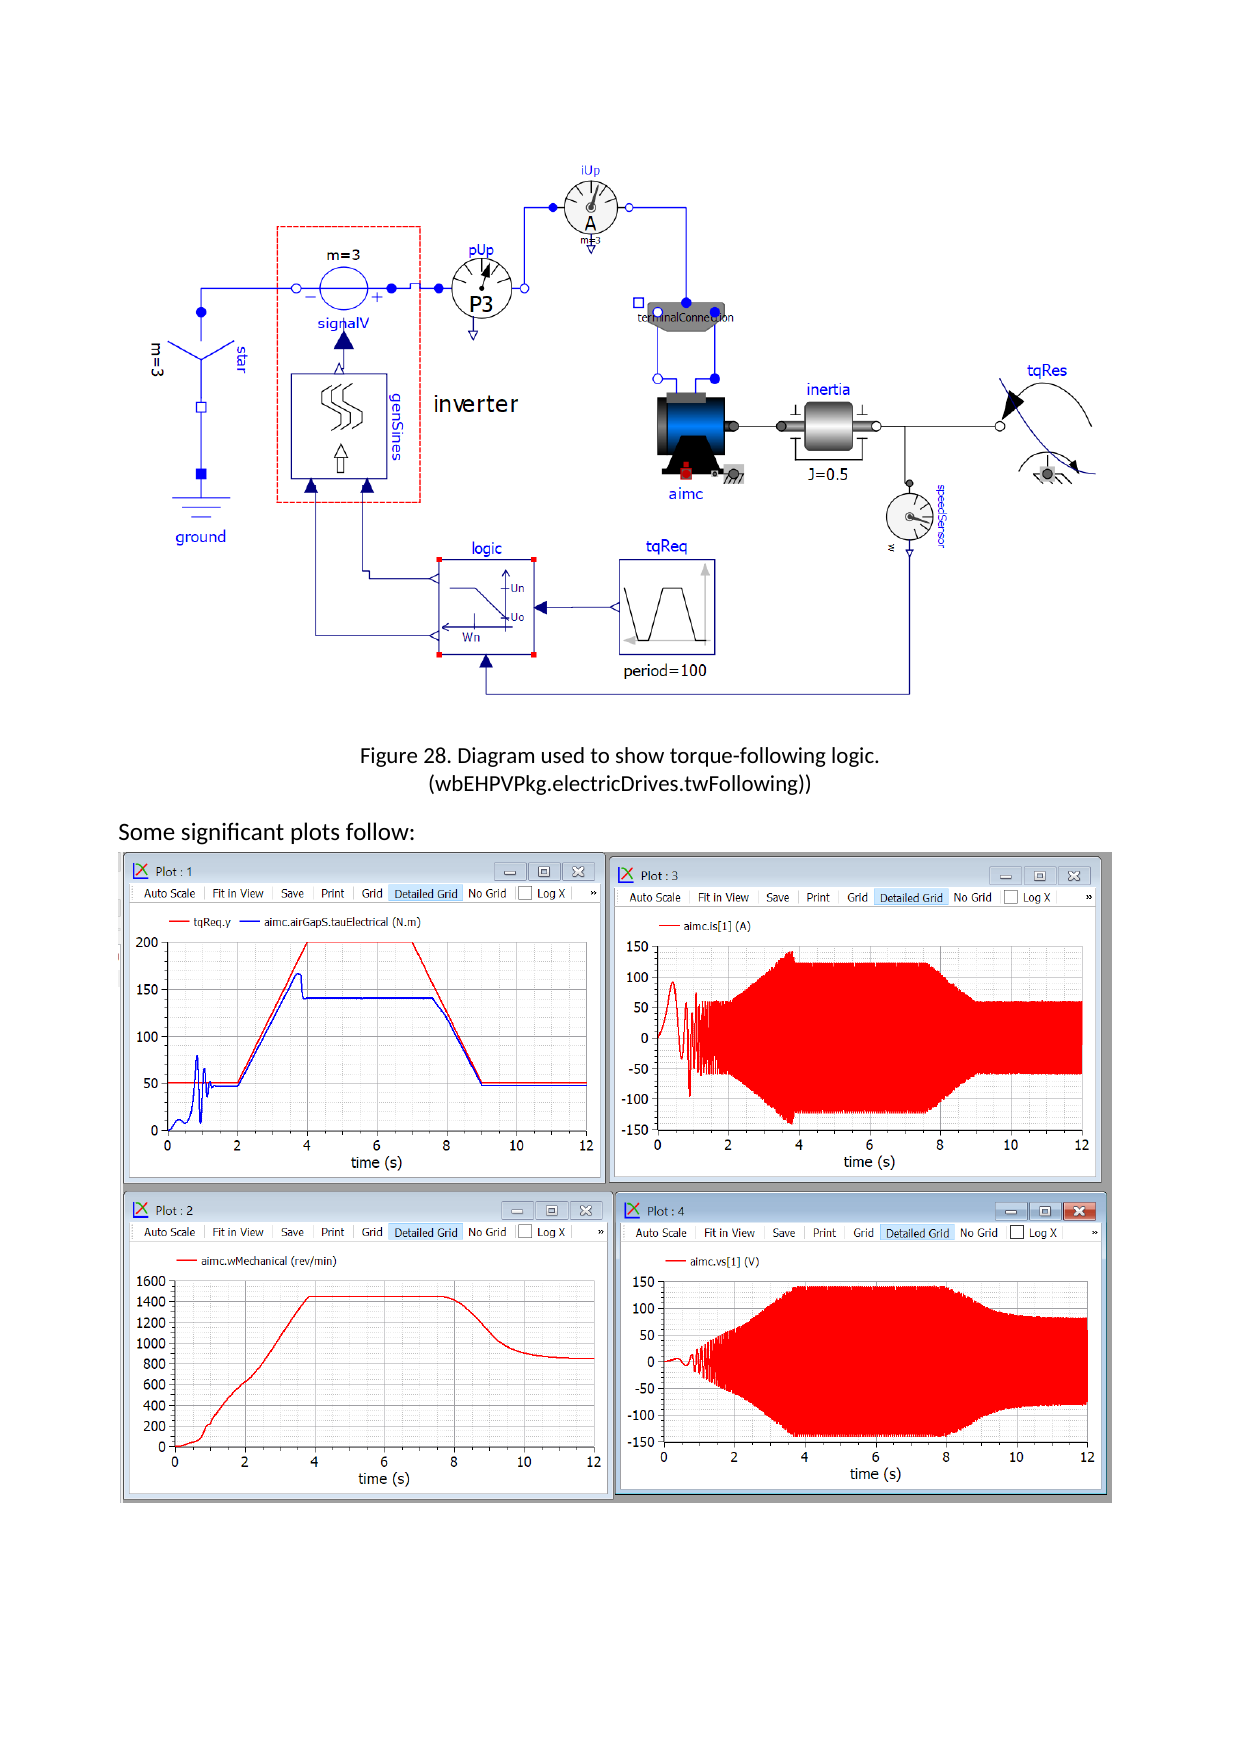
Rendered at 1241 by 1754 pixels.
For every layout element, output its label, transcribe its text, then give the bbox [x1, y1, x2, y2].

picture [118, 852, 1112, 1503]
picture [121, 147, 1120, 735]
text Figure 28. Diagram used to show torque-following logic. (wbEHPVPkg.electricDrives.twFollowing)) [118, 741, 1122, 797]
text Some significant plots follow: [118, 816, 1122, 846]
